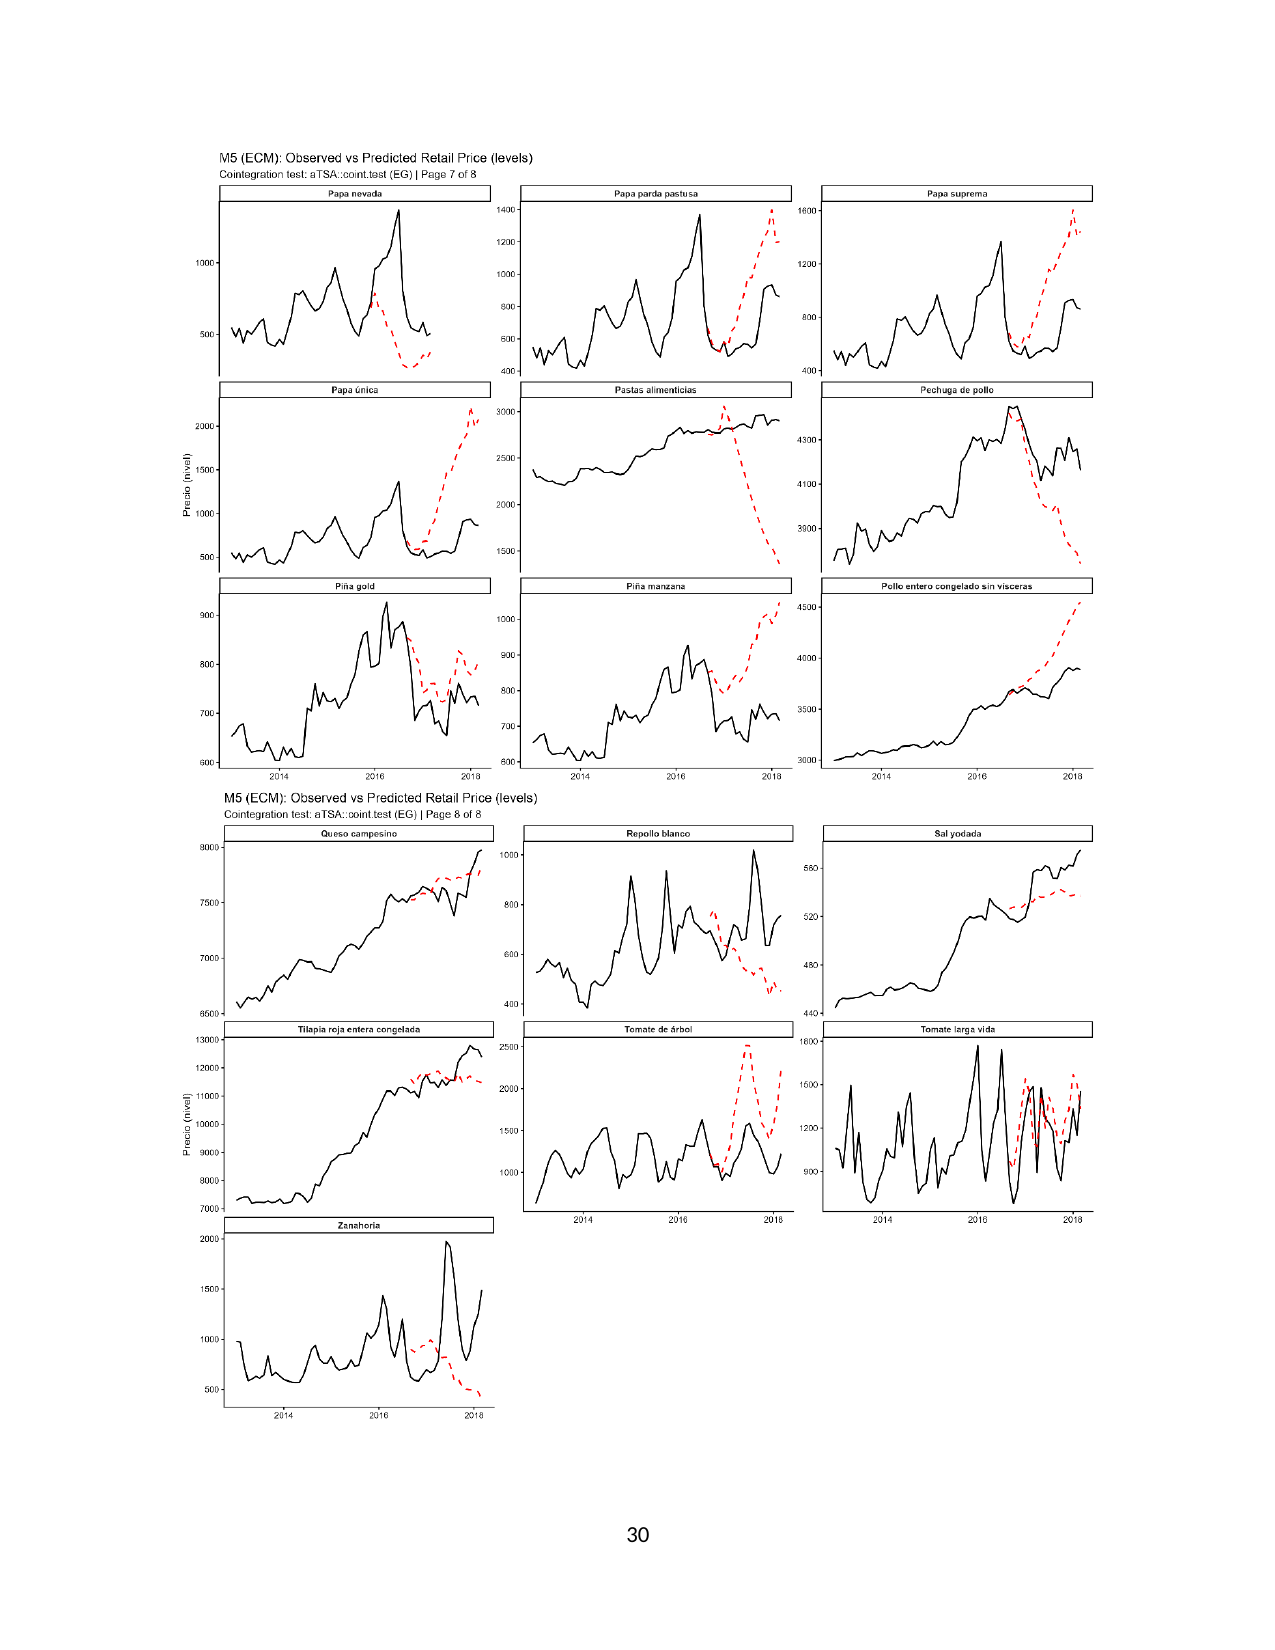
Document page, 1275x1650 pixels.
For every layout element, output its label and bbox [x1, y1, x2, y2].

picture [177, 147, 1098, 786]
picture [177, 787, 1098, 1425]
